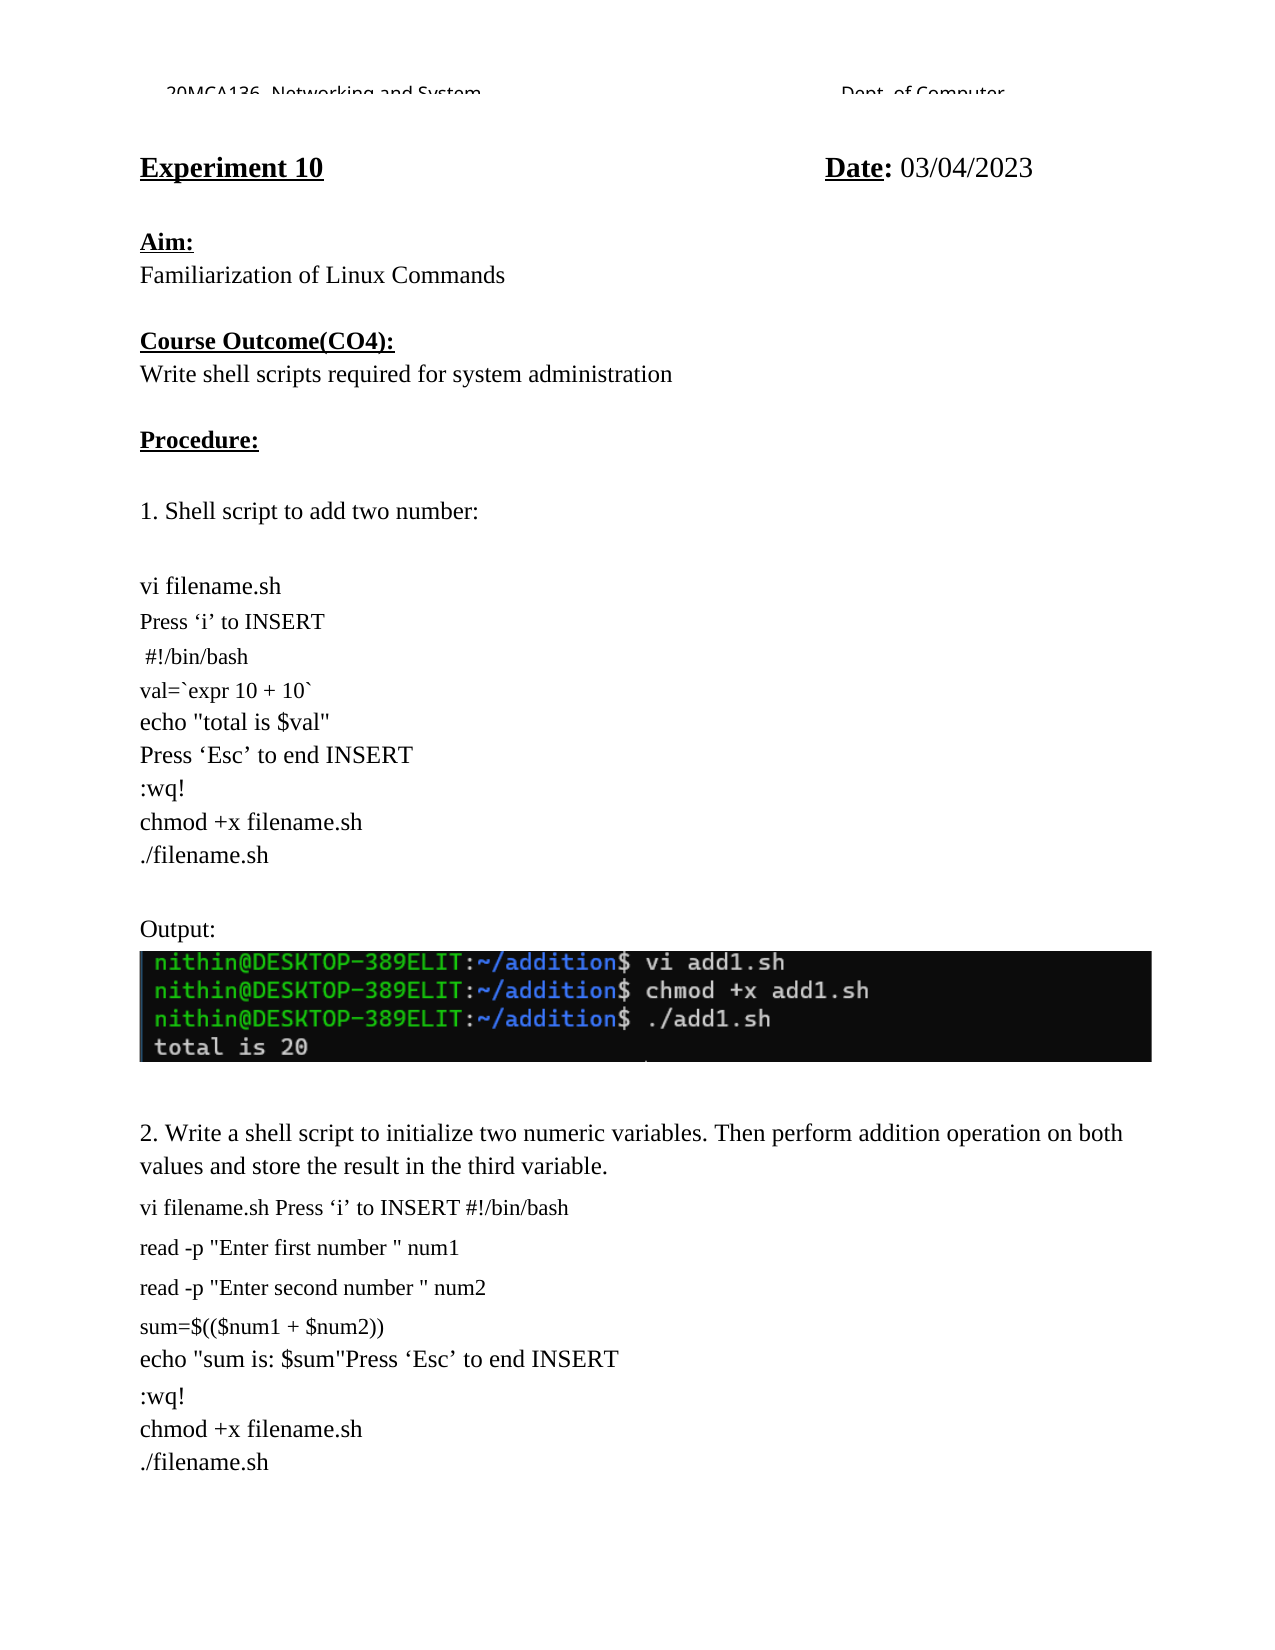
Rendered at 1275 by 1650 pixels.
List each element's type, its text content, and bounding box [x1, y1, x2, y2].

text chmod +x filename.sh [139, 807, 1144, 835]
text Write shell scripts required for system administration [139, 359, 1144, 388]
text ./filename.sh [139, 840, 1144, 868]
subtitle Aim: [139, 227, 1144, 256]
subtitle Procedure: [139, 425, 1144, 454]
text sum=$(($num1 + $num2)) [139, 1313, 1144, 1340]
text ./filename.sh [139, 1447, 1144, 1476]
text 1. Shell script to add two number: [139, 496, 1144, 525]
text Familiarization of Linux Commands [139, 260, 1144, 289]
text Press ‘i’ to INSERT [139, 608, 1144, 634]
picture [139, 951, 1152, 1062]
text read -p "Enter second number " num2 [139, 1273, 1144, 1300]
text Experiment 10 Date: 03/04/2023 [139, 150, 1144, 183]
text chmod +x filename.sh [139, 1414, 1144, 1443]
text :wq! [139, 773, 1144, 802]
subtitle Course Outcome(CO4): [139, 326, 1144, 355]
text val=`expr 10 + 10` [139, 677, 1144, 704]
text echo "sum is: $sum"Press ‘Esc’ to end INSERT [139, 1344, 1144, 1372]
text vi filename.sh Press ‘i’ to INSERT #!/bin/bash [139, 1194, 1144, 1220]
text #!/bin/bash [139, 643, 1144, 669]
text vi filename.sh [139, 571, 1144, 599]
text read -p "Enter first number " num1 [139, 1234, 1144, 1260]
text :wq! [139, 1381, 1144, 1410]
text Output: [139, 914, 1144, 943]
text echo "total is $val" [139, 707, 1144, 736]
text 2. Write a shell script to initialize two numeric variables. Then perform addition operation on both values and store the result in the third variable. [139, 1118, 1144, 1180]
text Press ‘Esc’ to end INSERT [139, 741, 1144, 769]
